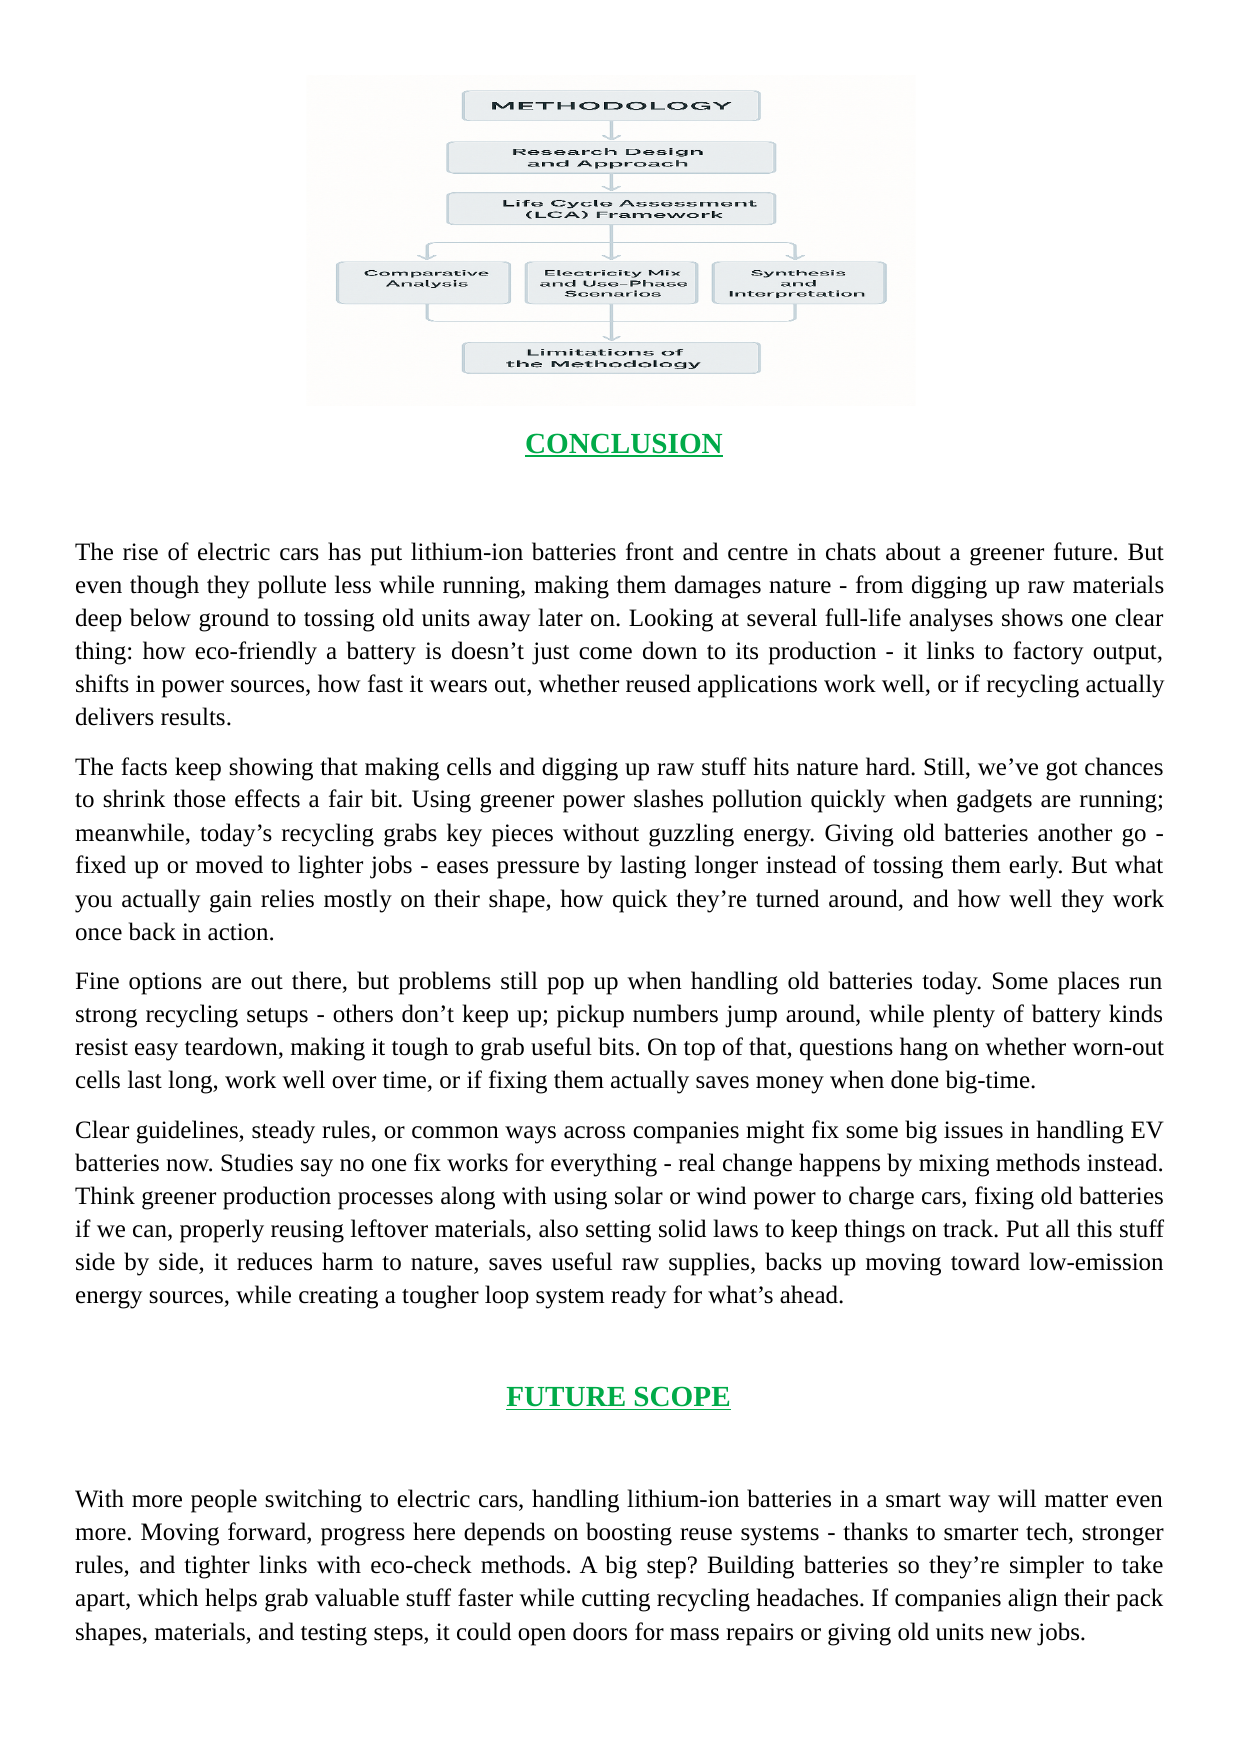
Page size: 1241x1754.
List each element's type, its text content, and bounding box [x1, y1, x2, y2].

text FUTURE SCOPE [75, 1379, 1165, 1413]
text With more people switching to electric cars, handling lithium-ion batteries in a smart way will matter even more. Moving forward, progress here depends on boosting reuse systems - thanks to smarter tech, stronger rules, and tighter links with eco-check methods. A big step? Building batteries so they’re simpler to take apart, which helps grab valuable stuff faster while cutting recycling headaches. If companies align their pack shapes, materials, and testing steps, it could open doors for mass repairs or giving old units new jobs. [75, 1484, 1165, 1645]
text Fine options are out there, but problems still pop up when handling old batteries today. Some places run strong recycling setups - others don’t keep up; pickup numbers jump around, while plenty of battery kinds resist easy teardown, making it tough to grab useful bits. On top of that, questions hang on whether worn-out cells last long, work well over time, or if fixing them actually saves money when done big-time. [75, 966, 1165, 1094]
text CONCLUSION [450, 426, 1165, 460]
text The facts keep showing that making cells and digging up raw stuff hits nature hard. Still, we’ve got chances to shrink those effects a fair bit. Using greener power slashes pollution quickly when gadgets are running; meanwhile, today’s recycling grabs key pieces without guzzling energy. Giving old batteries another go - fixed up or moved to lighter jobs - eases pressure by lasting longer instead of tossing them early. But what you actually gain relies mostly on their shape, how quick they’re turned around, and how well they work once back in action. [75, 752, 1165, 945]
text Clear guidelines, steady rules, or common ways across companies might fix some big issues in handling EV batteries now. Studies say no one fix works for everything - real change happens by mixing methods instead. Think greener production processes along with using solar or wind power to charge cars, fixing old batteries if we can, properly reusing leftover materials, also setting solid laws to keep things on track. Put all this stuff side by side, it reduces harm to nature, saves useful raw supplies, backs up moving toward low-emission energy sources, while creating a tougher loop system ready for what’s ahead. [75, 1115, 1165, 1309]
text The rise of electric cars has put lithium-ion batteries front and centre in chats about a greener future. But even though they pollute less while running, making them damages nature - from digging up raw materials deep below ground to tossing old units away later on. Looking at several full-life analyses shows one clear thing: how eco-friendly a battery is doesn’t just come down to its production - it links to factory output, shifts in power sources, how fast it wears out, whether reused applications work well, or if recycling actually delivers results. [75, 537, 1165, 731]
picture [306, 75, 916, 406]
